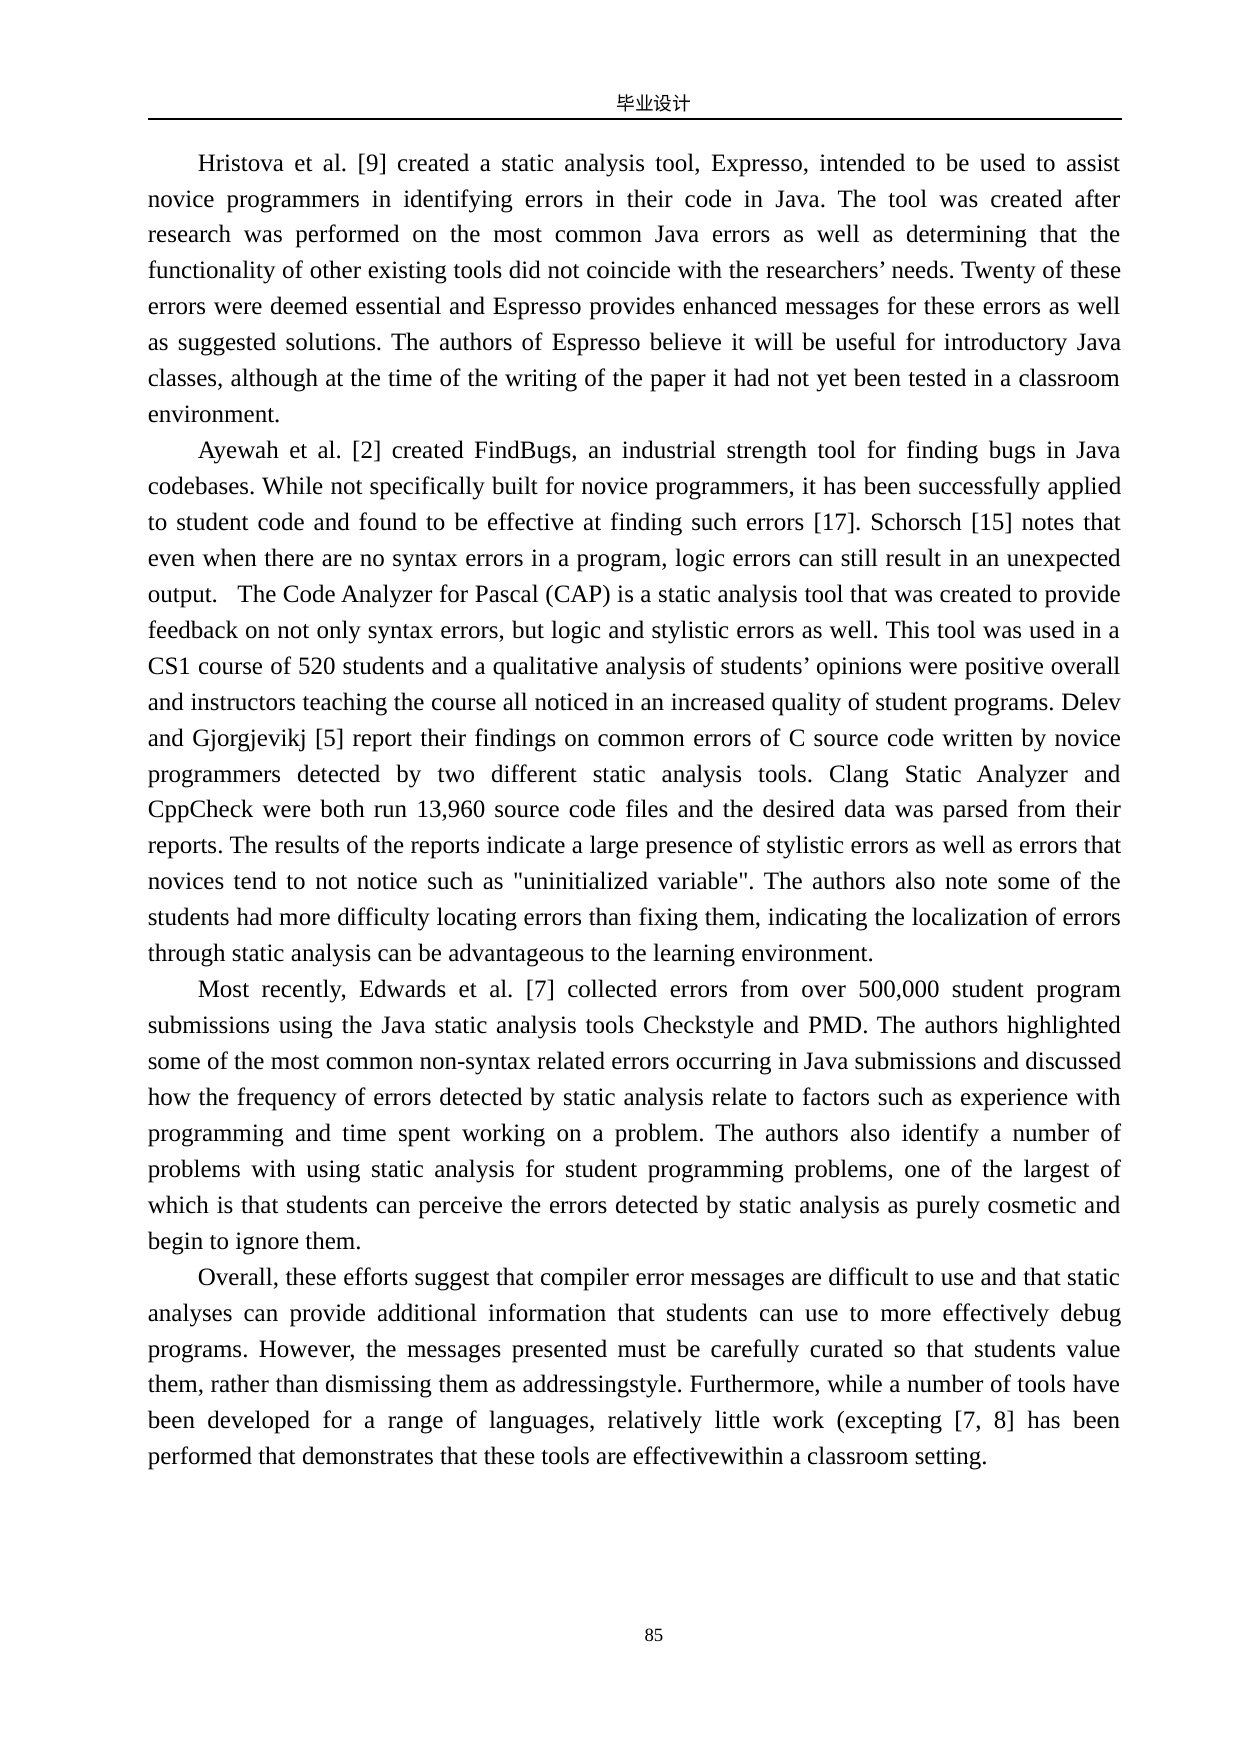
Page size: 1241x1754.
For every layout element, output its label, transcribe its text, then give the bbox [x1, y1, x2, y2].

text Ayewah et al. [2] created FindBugs, an industrial strength tool for finding bugs in Java codebases. While not specifically built for novice programmers, it has been successfully applied to student code and found to be effective at finding such errors [17]. Schorsch [15] notes that even when there are no syntax errors in a program, logic errors can still result in an unexpected output. The Code Analyzer for Pascal (CAP) is a static analysis tool that was created to provide feedback on not only syntax errors, but logic and stylistic errors as well. This tool was used in a CS1 course of 520 students and a qualitative analysis of students’ opinions were positive overall and instructors teaching the course all noticed in an increased quality of student programs. Delev and Gjorgjevikj [5] report their findings on common errors of C source code written by novice programmers detected by two different static analysis tools. Clang Static Analyzer and CppCheck were both run 13,960 source code files and the desired data was parsed from their reports. The results of the reports indicate a large presence of stylistic errors as well as errors that novices tend to not notice such as "uninitialized variable". The authors also note some of the students had more difficulty locating errors than fixing them, indicating the localization of errors through static analysis can be advantageous to the learning environment. [148, 435, 1122, 967]
text Overall, these efforts suggest that compiler error messages are difficult to use and that static analyses can provide additional information that students can use to more effectively debug programs. However, the messages presented must be carefully curated so that students value them, rather than dismissing them as addressingstyle. Furthermore, while a number of tools have been developed for a range of languages, relatively little work (excepting [7, 8] has been performed that demonstrates that these tools are effectivewithin a classroom setting. [148, 1262, 1122, 1470]
text Hristova et al. [9] created a static analysis tool, Expresso, intended to be used to assist novice programmers in identifying errors in their code in Java. The tool was created after research was performed on the most common Java errors as well as determining that the functionality of other existing tools did not coincide with the researchers’ needs. Twenty of these errors were deemed essential and Espresso provides enhanced messages for these errors as well as suggested solutions. The authors of Espresso believe it will be useful for introductory Java classes, although at the time of the writing of the paper it had not yet been tested in a classroom environment. [148, 148, 1122, 428]
text Most recently, Edwards et al. [7] collected errors from over 500,000 student program submissions using the Java static analysis tools Checkstyle and PMD. The authors highlighted some of the most common non-syntax related errors occurring in Java submissions and discussed how the frequency of errors detected by static analysis relate to factors such as experience with programming and time spent working on a problem. The authors also identify a number of problems with using static analysis for student programming problems, one of the largest of which is that students can perceive the errors detected by static analysis as purely cosmetic and begin to ignore them. [148, 974, 1122, 1254]
